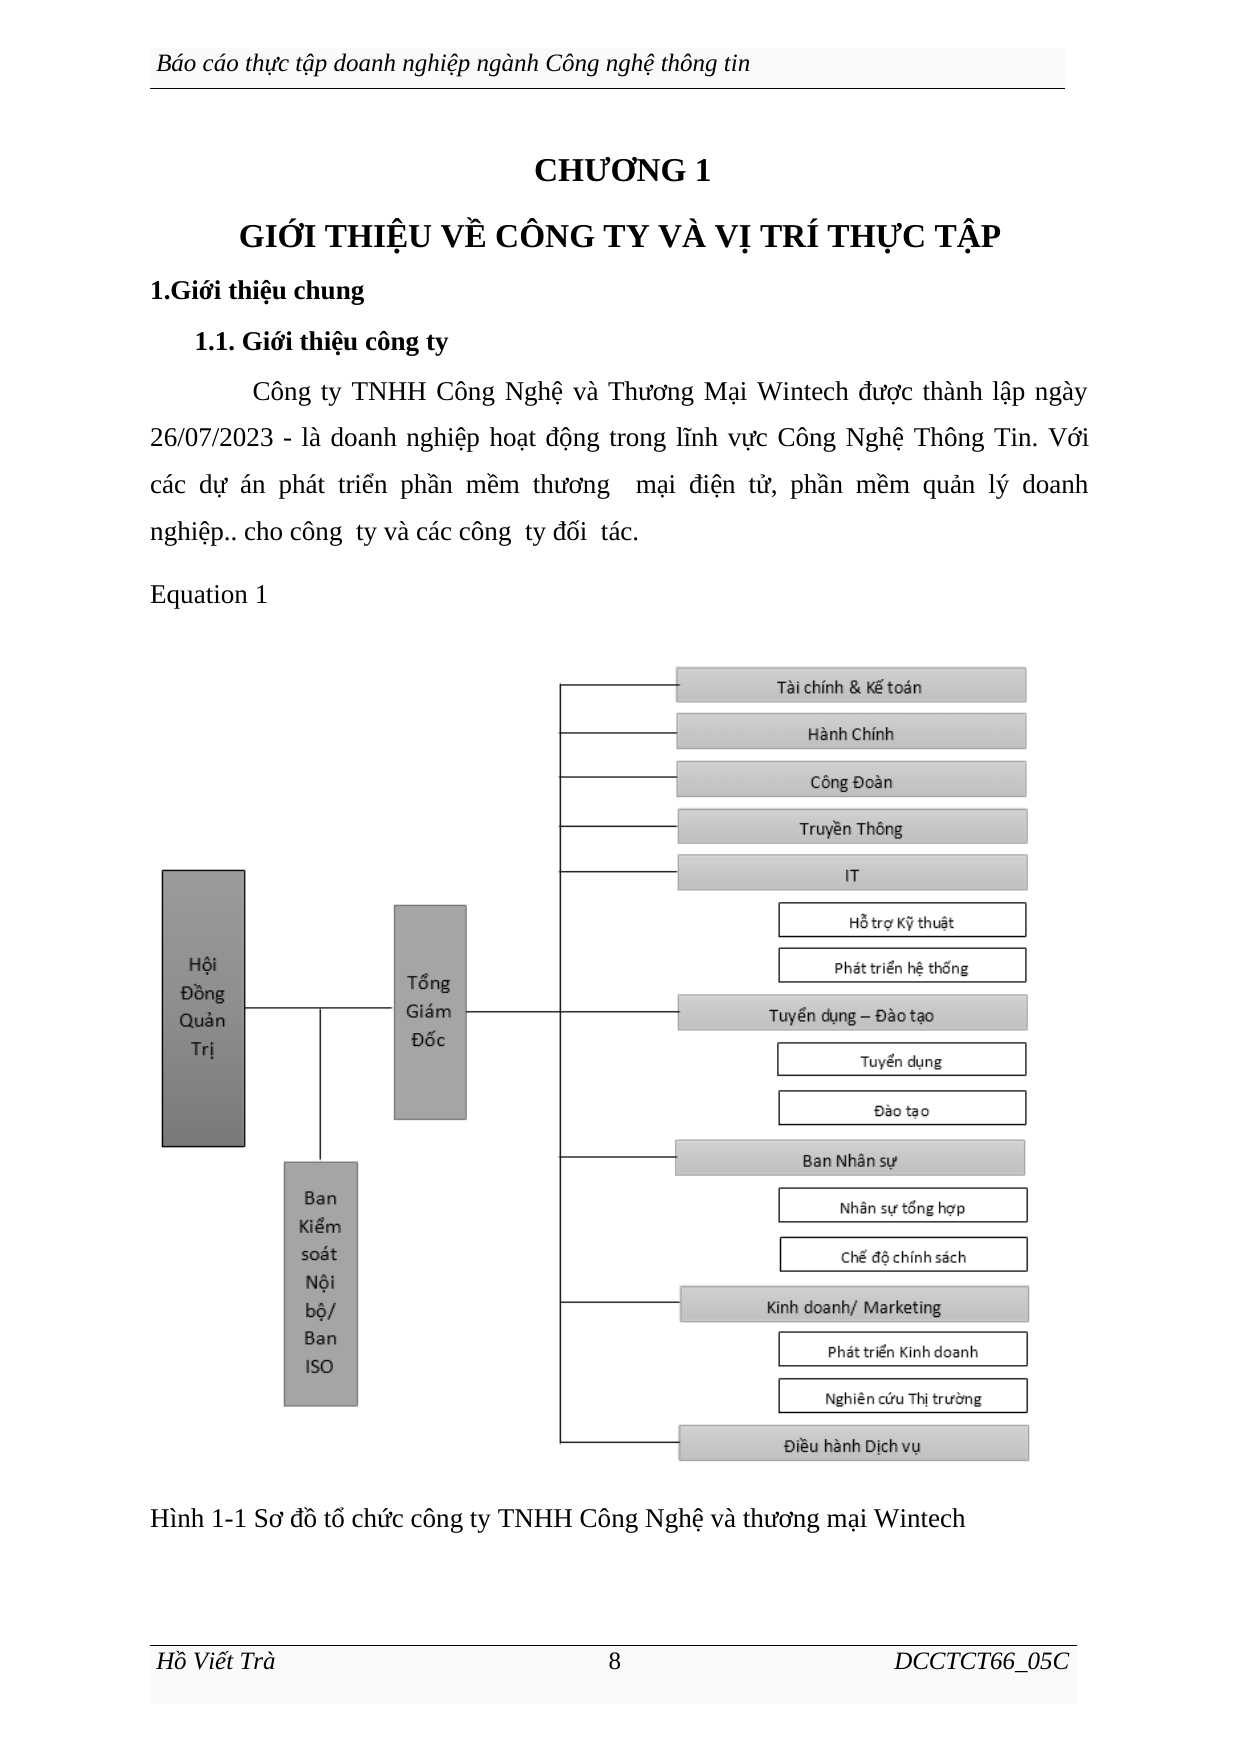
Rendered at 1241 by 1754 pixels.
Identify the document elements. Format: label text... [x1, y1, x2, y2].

subtitle 1.1. Giới thiệu công ty [150, 324, 1090, 356]
subtitle 1.Giới thiệu chung [150, 274, 1090, 306]
picture [150, 630, 1036, 1482]
subtitle CHƯƠNG 1 [150, 150, 1090, 188]
text Công ty TNHH Công Nghệ và Thương Mại Wintech được thành lập ngày 26/07/2023 - là doanh nghiệp hoạt động trong lĩnh vực Công Nghệ Thông Tin. Với các dự án phát triển phần mềm thương mại điện tử, phần mềm quản lý doanh nghiệp.. cho công ty và các công ty đối tác. [150, 375, 1090, 546]
text Equation 1 [150, 578, 1090, 609]
text Hình 1-1 Sơ đồ tổ chức công ty TNHH Công Nghệ và thương mại Wintech [150, 1502, 1090, 1533]
subtitle GIỚI THIỆU VỀ CÔNG TY VÀ VỊ TRÍ THỰC TẬP [150, 216, 1090, 255]
